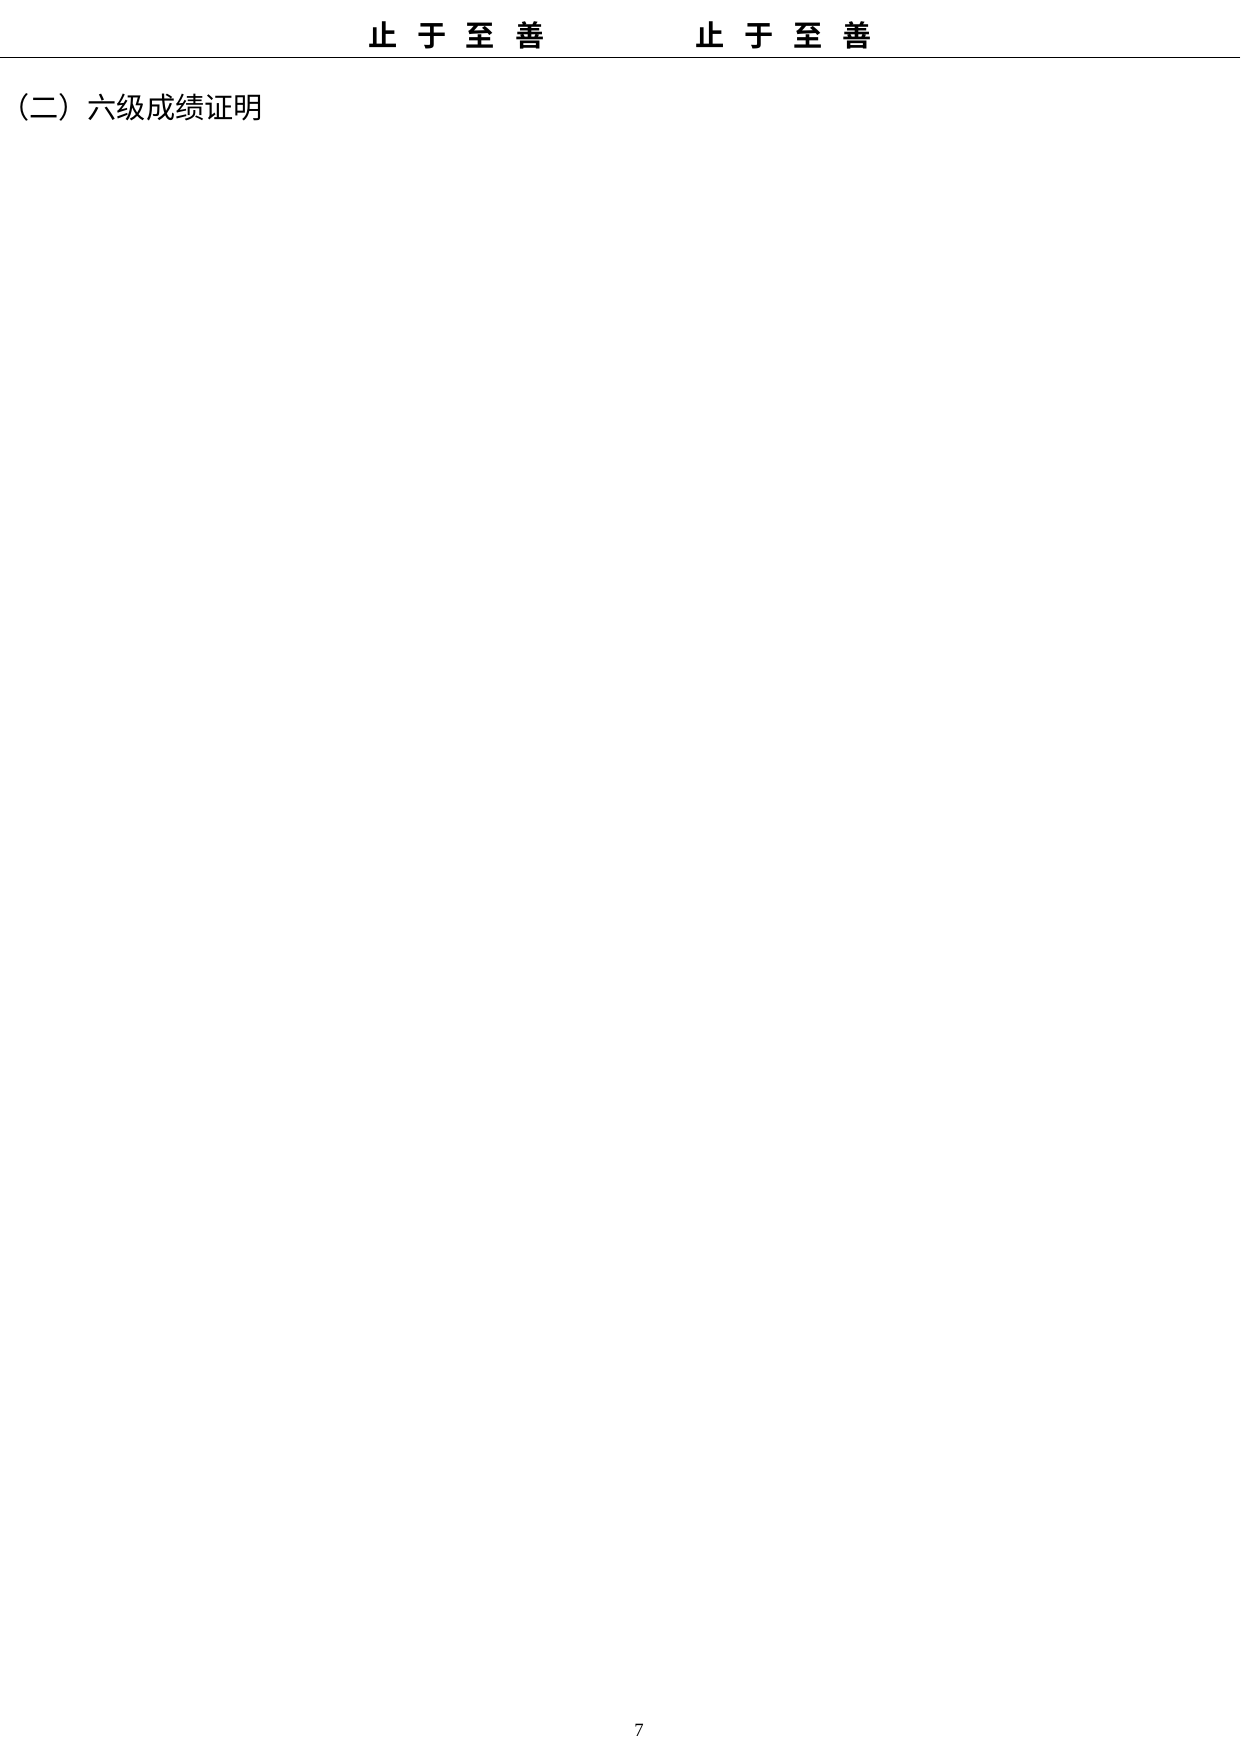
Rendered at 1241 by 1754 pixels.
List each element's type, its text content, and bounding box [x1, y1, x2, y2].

text 六级成绩证明 [0, 84, 1240, 127]
